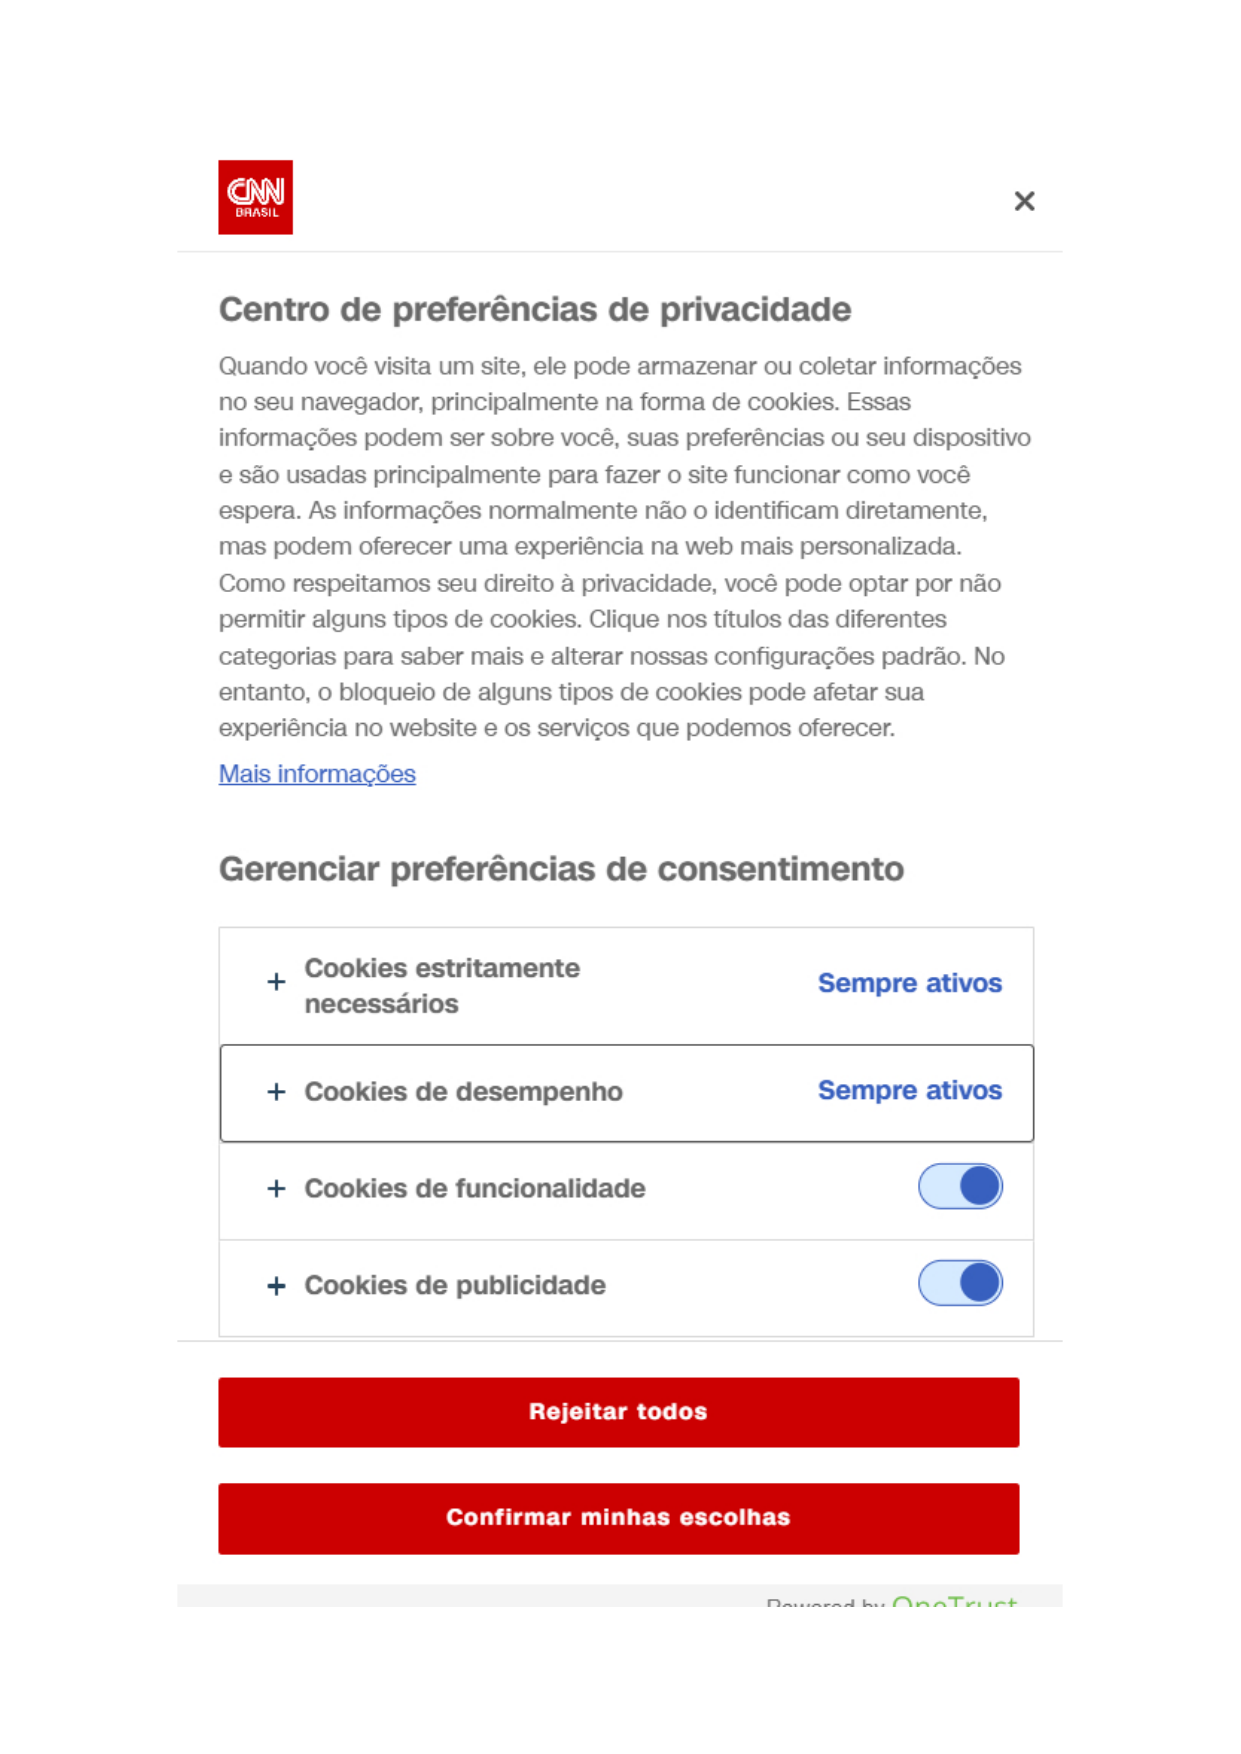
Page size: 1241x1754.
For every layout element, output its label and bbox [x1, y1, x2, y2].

picture [177, 147, 1063, 1607]
